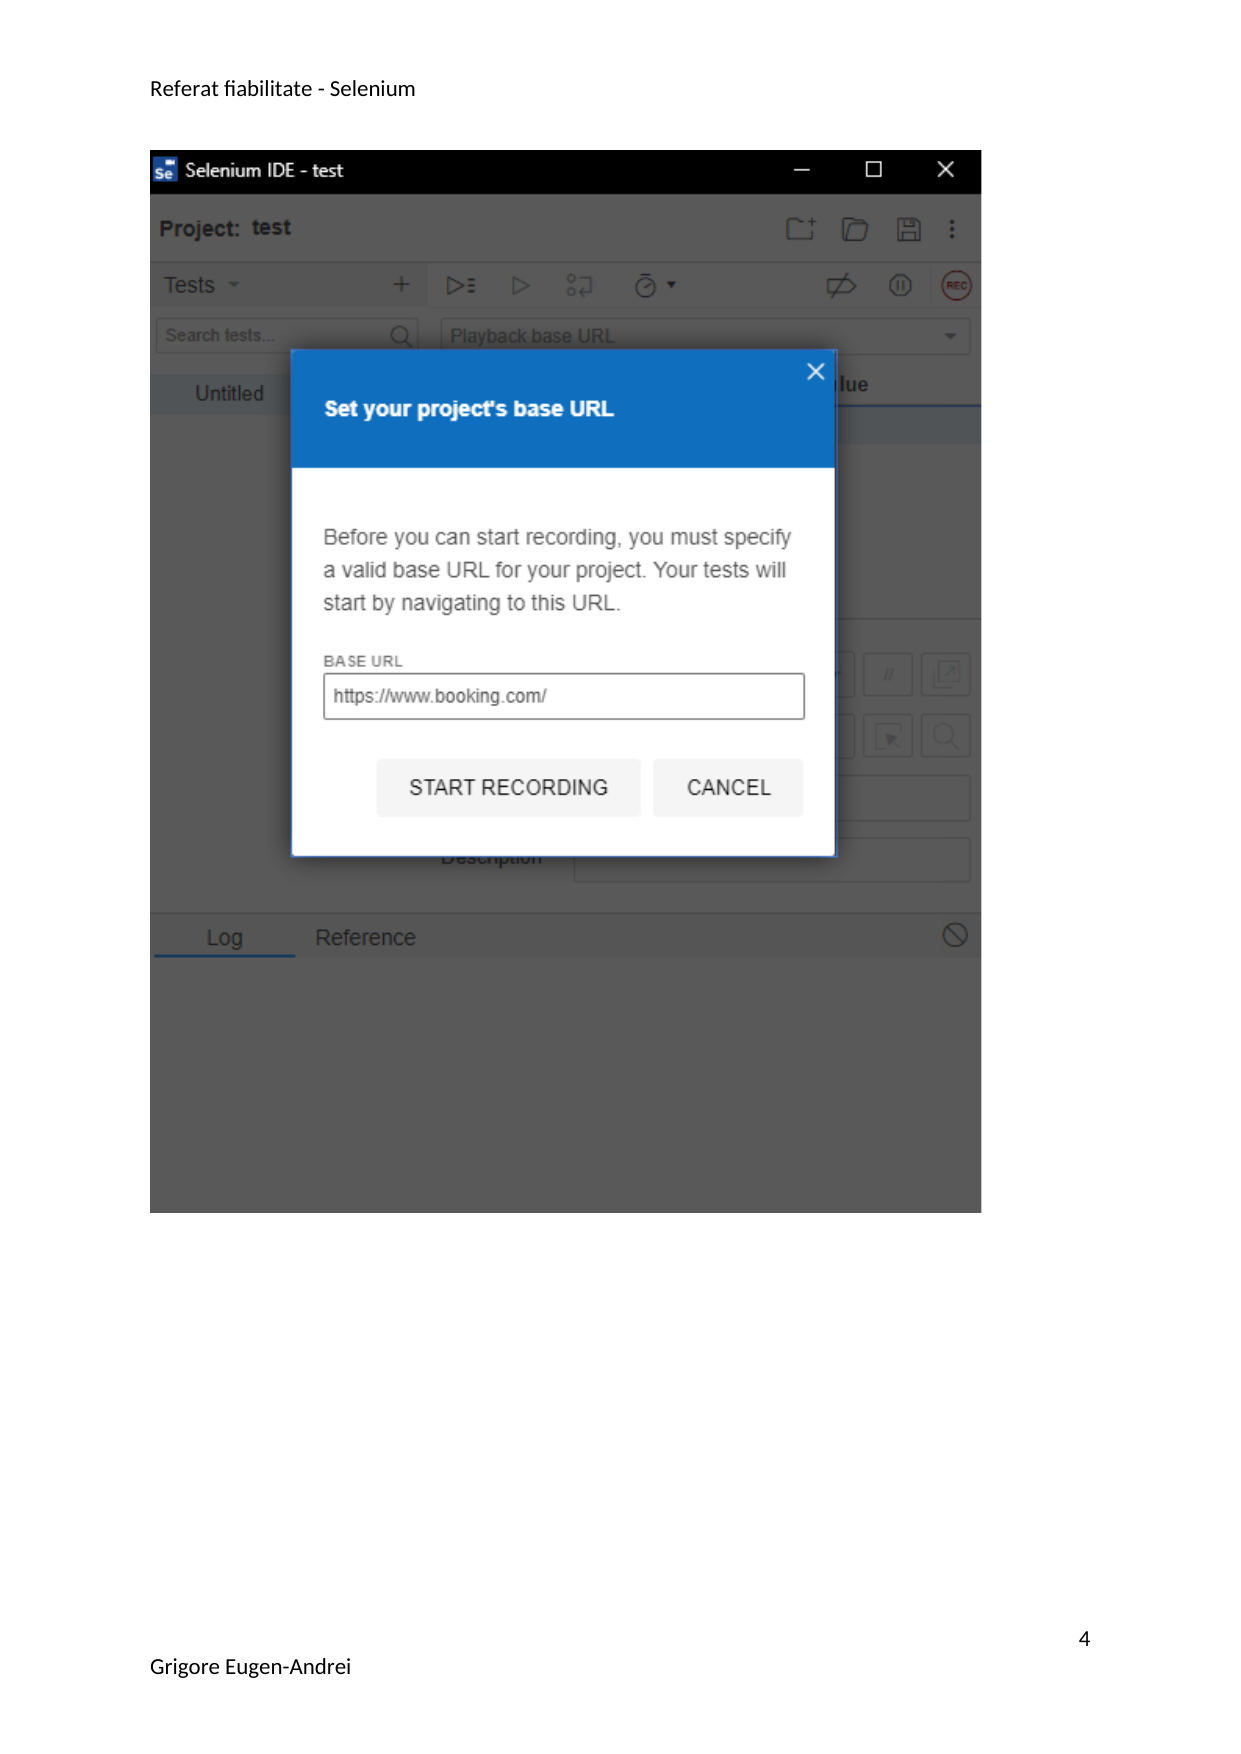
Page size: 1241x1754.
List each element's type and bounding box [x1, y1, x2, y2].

picture [150, 150, 982, 1213]
